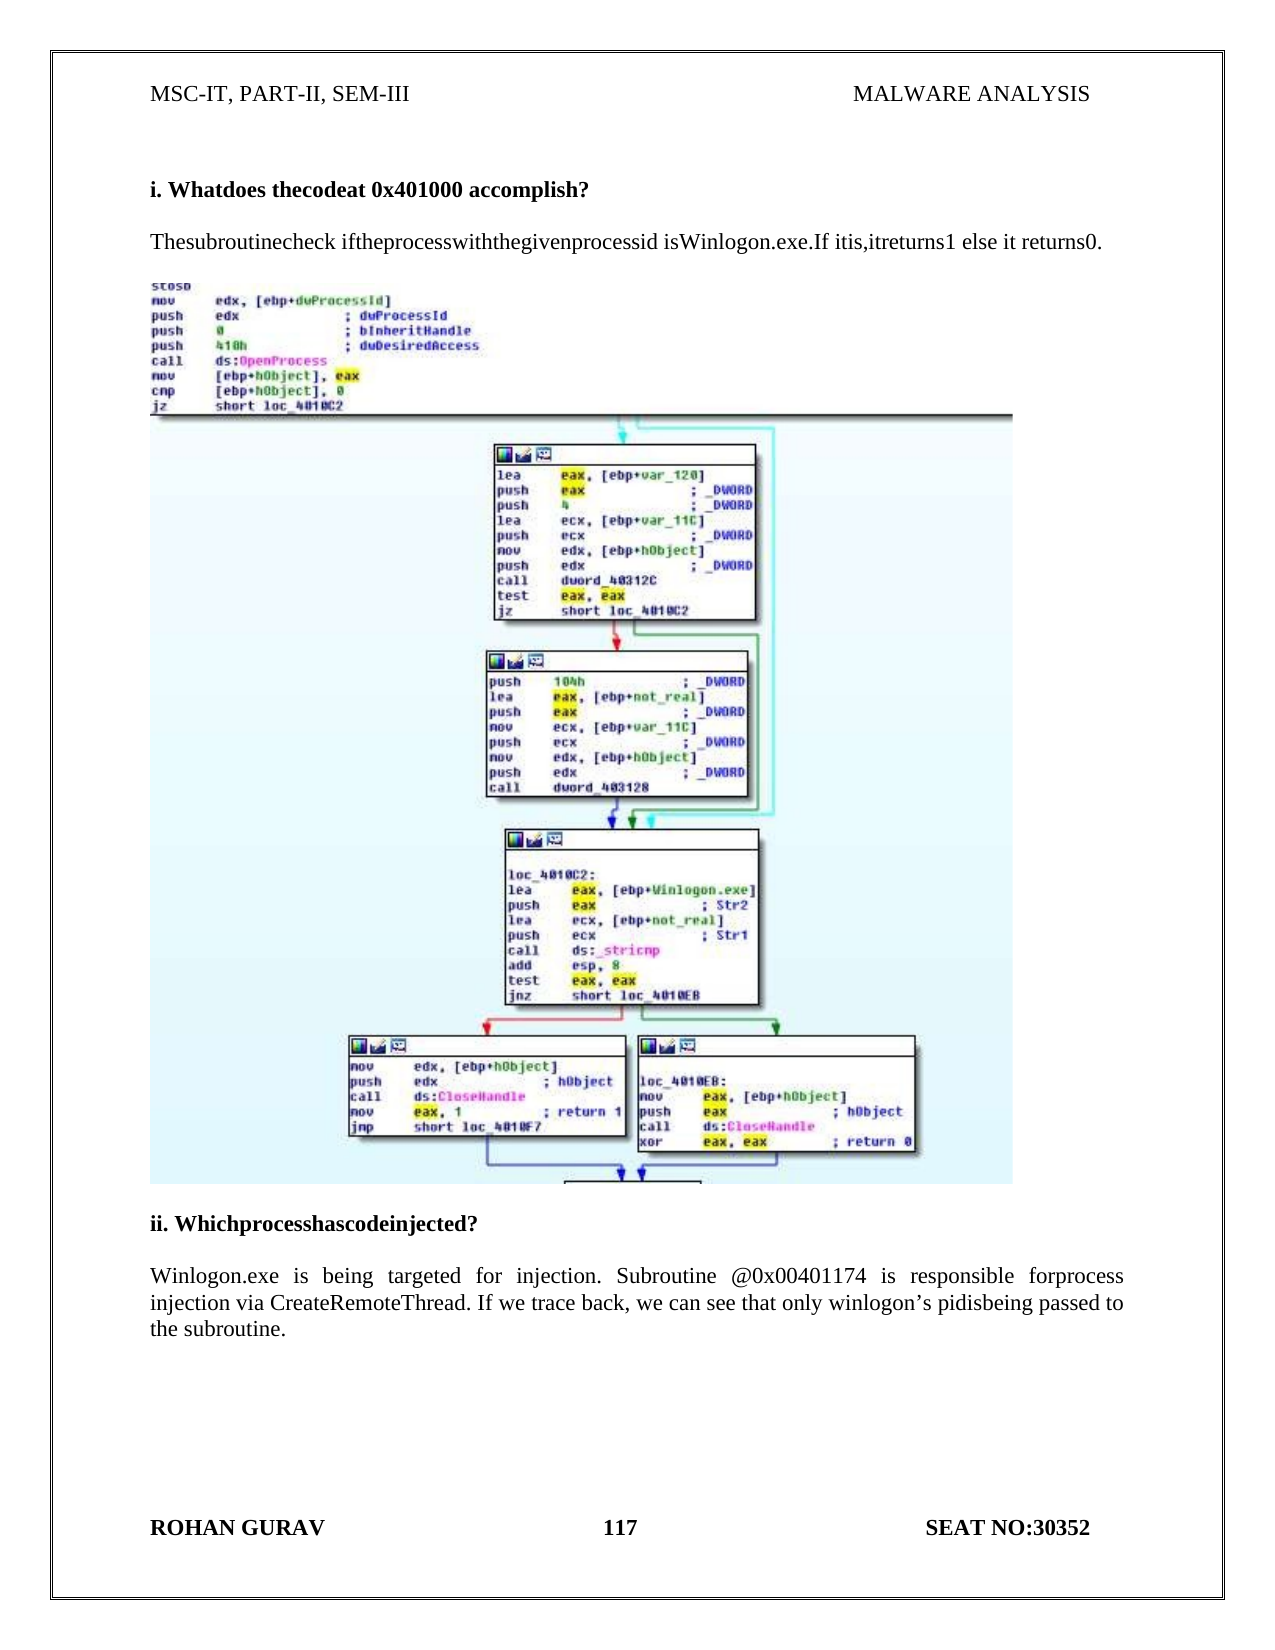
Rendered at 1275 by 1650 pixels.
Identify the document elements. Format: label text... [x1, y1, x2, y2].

subtitle i. Whatdoes thecodeat 0x401000 accomplish? [150, 176, 1125, 203]
picture [150, 283, 1013, 1184]
subtitle ii. Whichprocesshascodeinjected? [150, 1210, 1125, 1236]
text Thesubroutinecheck iftheprocesswiththegivenprocessid isWinlogon.exe.If itis,itreturns1 else it returns0. [150, 228, 1125, 254]
text Winlogon.exe is being targeted for injection. Subroutine @0x00401174 is responsible forprocess injection via CreateRemoteThread. If we trace back, we can see that only winlogon’s pidisbeing passed to the subroutine. [150, 1262, 1125, 1342]
